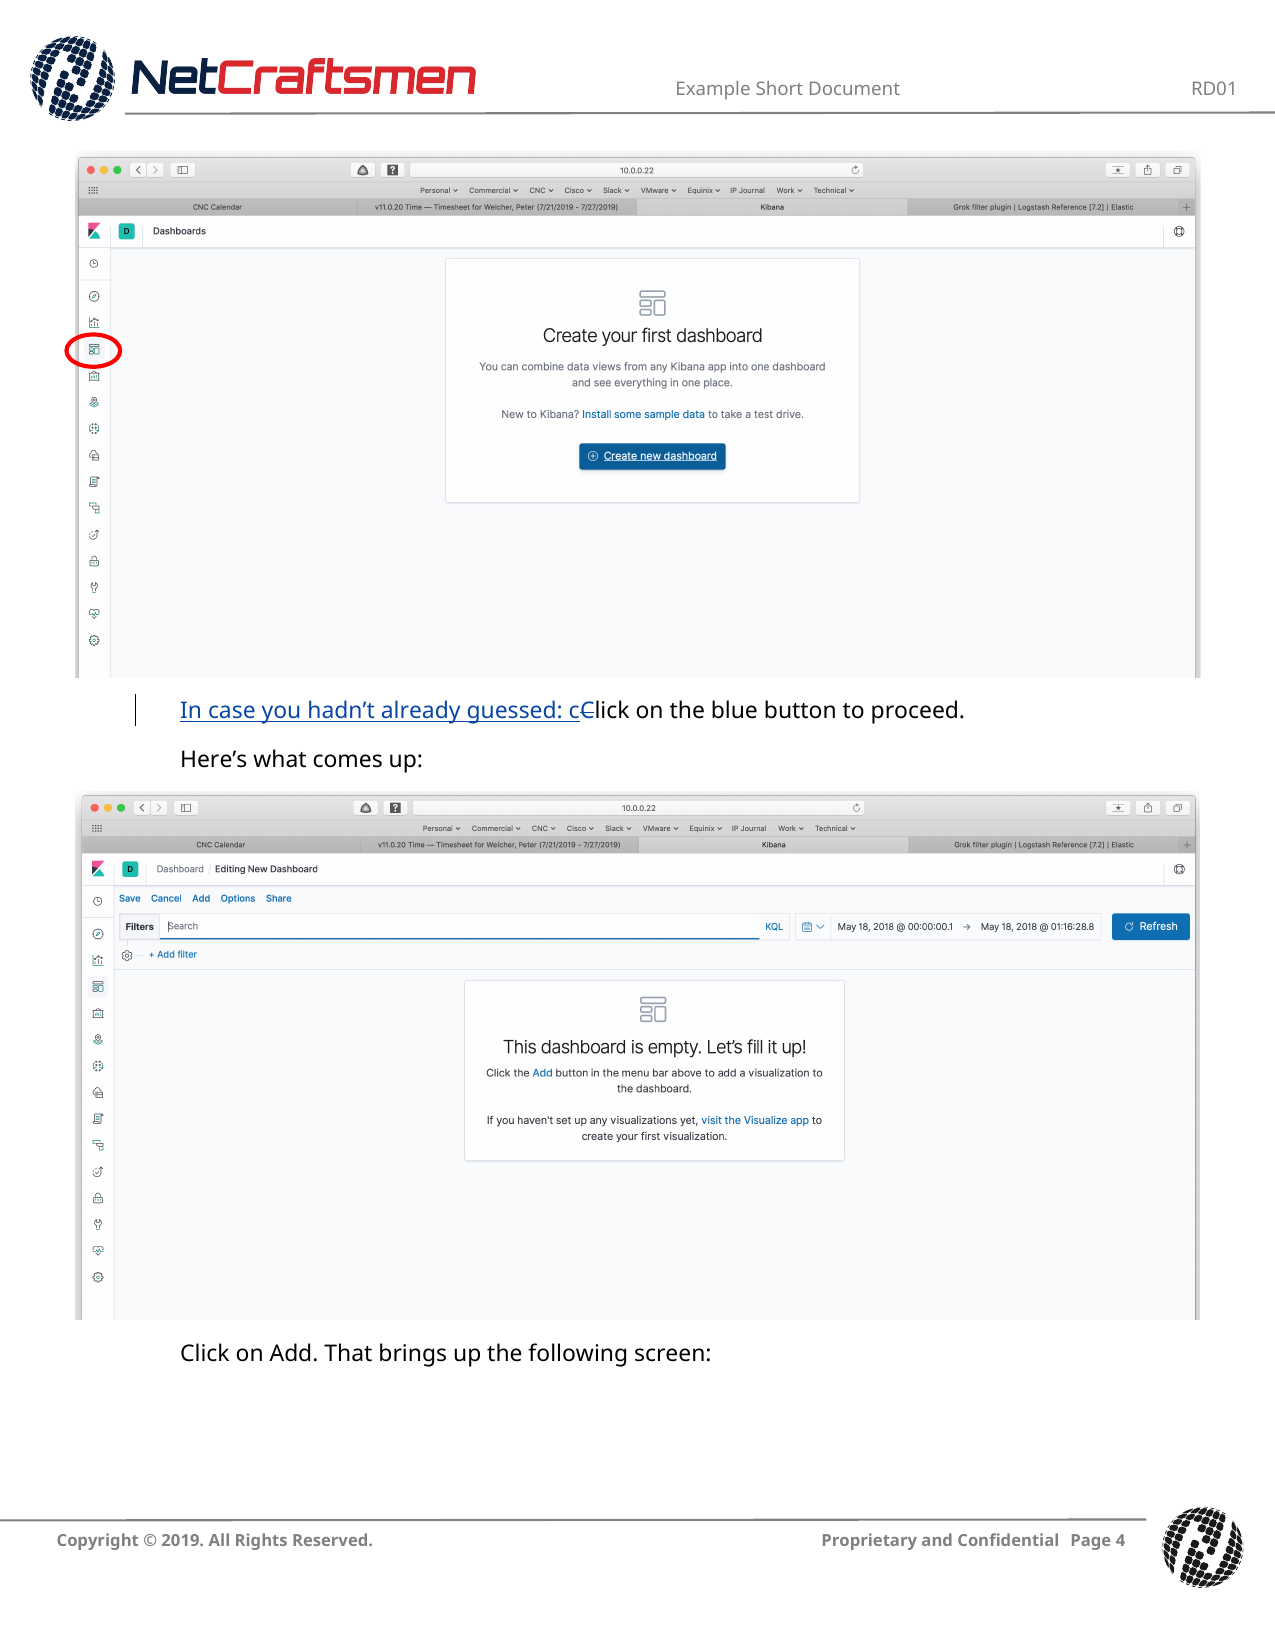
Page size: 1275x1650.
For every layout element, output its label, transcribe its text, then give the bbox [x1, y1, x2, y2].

text Here’s what comes up: [180, 743, 1095, 774]
picture [75, 791, 1200, 1320]
picture [23, 24, 481, 133]
picture [1156, 1501, 1250, 1595]
text lick on the blue button to proceed. [180, 694, 1095, 726]
picture [75, 337, 117, 364]
picture [75, 150, 1201, 678]
text Click on Add. That brings up the following screen: [180, 1337, 1095, 1368]
